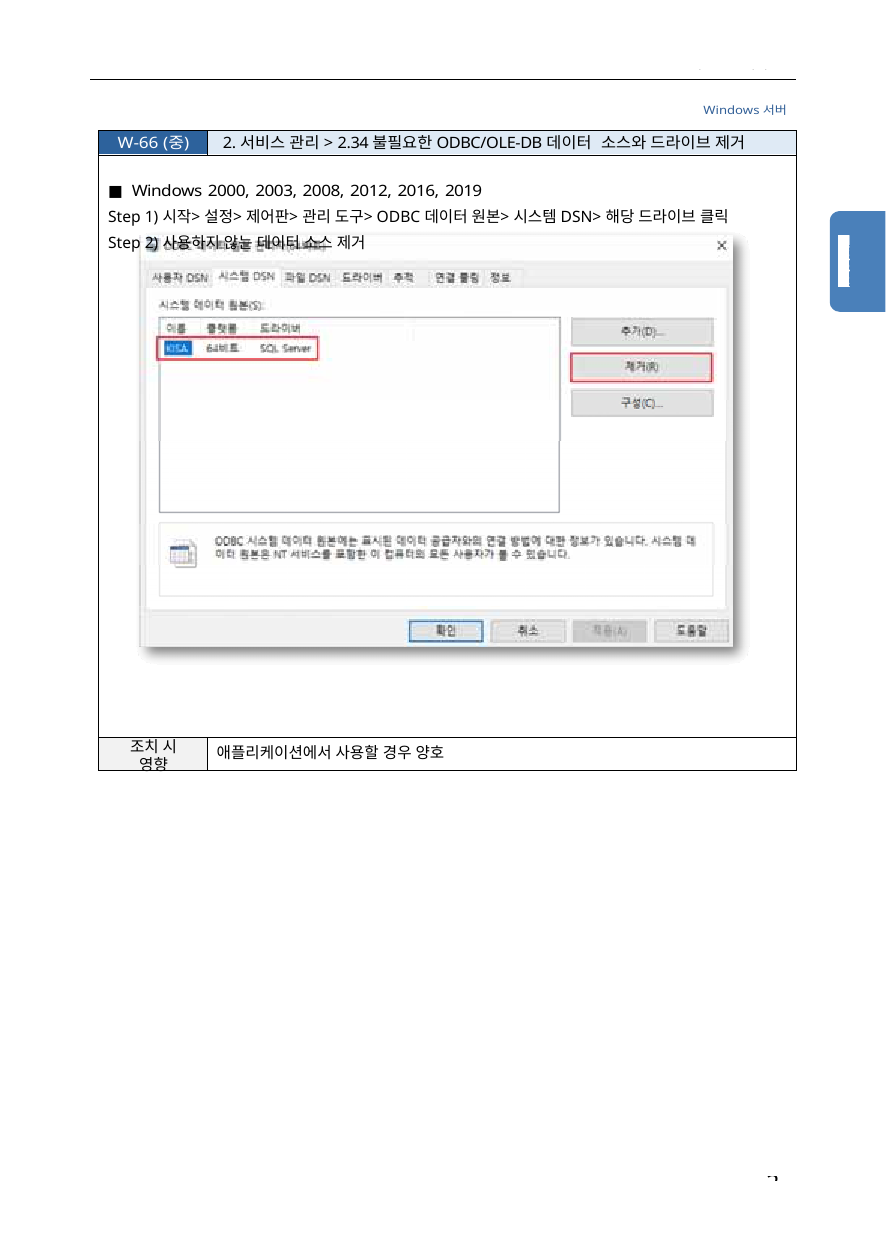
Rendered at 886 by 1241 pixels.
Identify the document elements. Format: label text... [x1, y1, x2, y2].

list Windows 서버 [649, 102, 787, 118]
picture [136, 231, 750, 665]
picture [838, 235, 850, 287]
